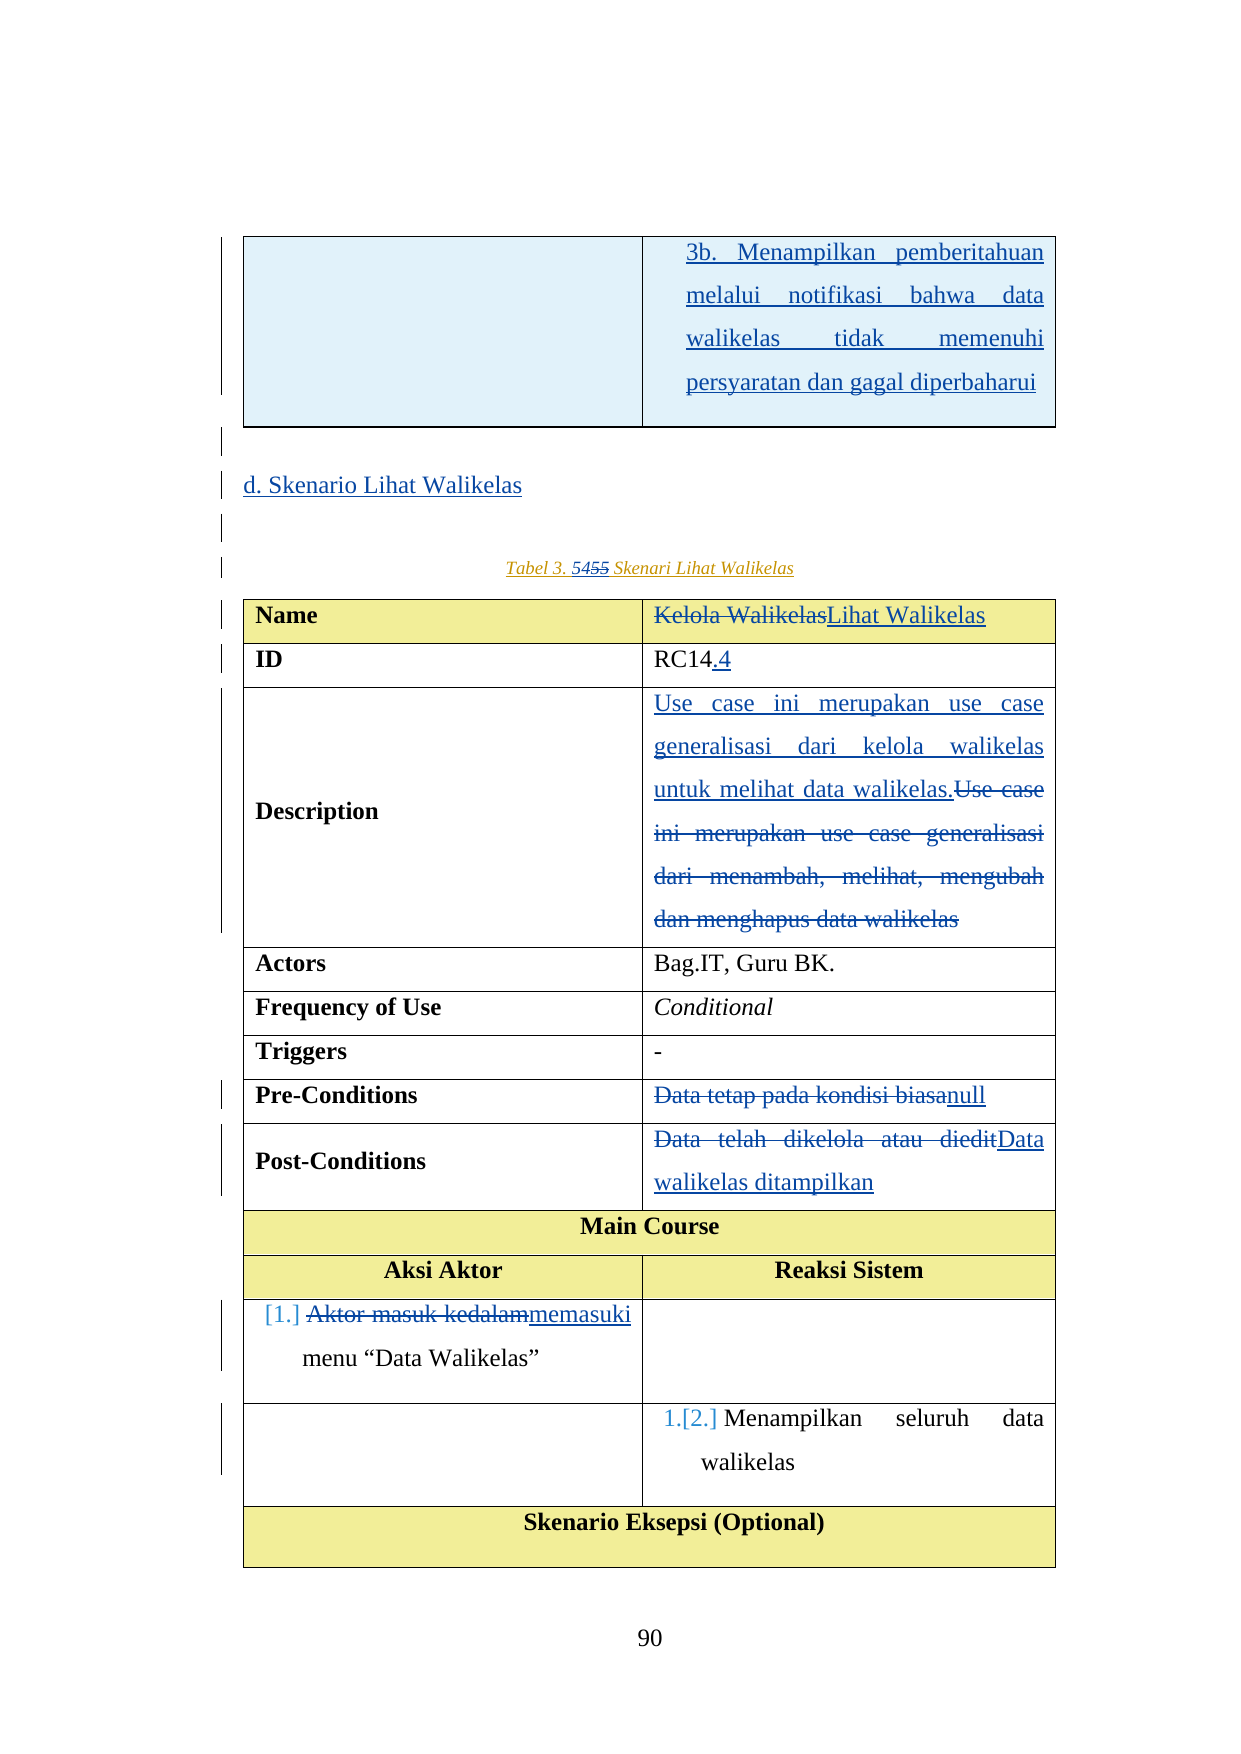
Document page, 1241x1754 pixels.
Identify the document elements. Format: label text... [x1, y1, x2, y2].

table_cell [643, 688, 1055, 947]
table_cell [643, 1080, 1055, 1123]
table_cell Post-Conditions [244, 1124, 642, 1210]
table_cell Description [244, 688, 642, 947]
table_cell [244, 1404, 642, 1506]
table_cell Actors [244, 948, 642, 991]
table_cell Main Course [244, 1211, 1055, 1254]
table_cell Skenario Eksepsi (Optional) [244, 1507, 1055, 1567]
table_cell Frequency of Use [244, 992, 642, 1035]
table_header [643, 600, 1055, 643]
table_cell RC14 [643, 644, 1055, 687]
table_cell Reaksi Sistem [643, 1256, 1055, 1298]
table_cell [643, 1300, 1055, 1402]
table_cell Triggers [244, 1036, 642, 1079]
table_header Name [244, 600, 642, 643]
table_cell Conditional [643, 992, 1055, 1035]
table_cell Pre-Conditions [244, 1080, 642, 1123]
table_cell ID [244, 644, 642, 687]
table_cell menu “Data Walikelas” [244, 1300, 642, 1402]
table_cell [643, 1124, 1055, 1210]
table_cell Aksi Aktor [244, 1256, 642, 1298]
table_cell - [643, 1036, 1055, 1079]
table_cell Bag.IT, Guru BK. [643, 948, 1055, 991]
table_cell Menampilkan seluruh data walikelas [643, 1404, 1055, 1506]
